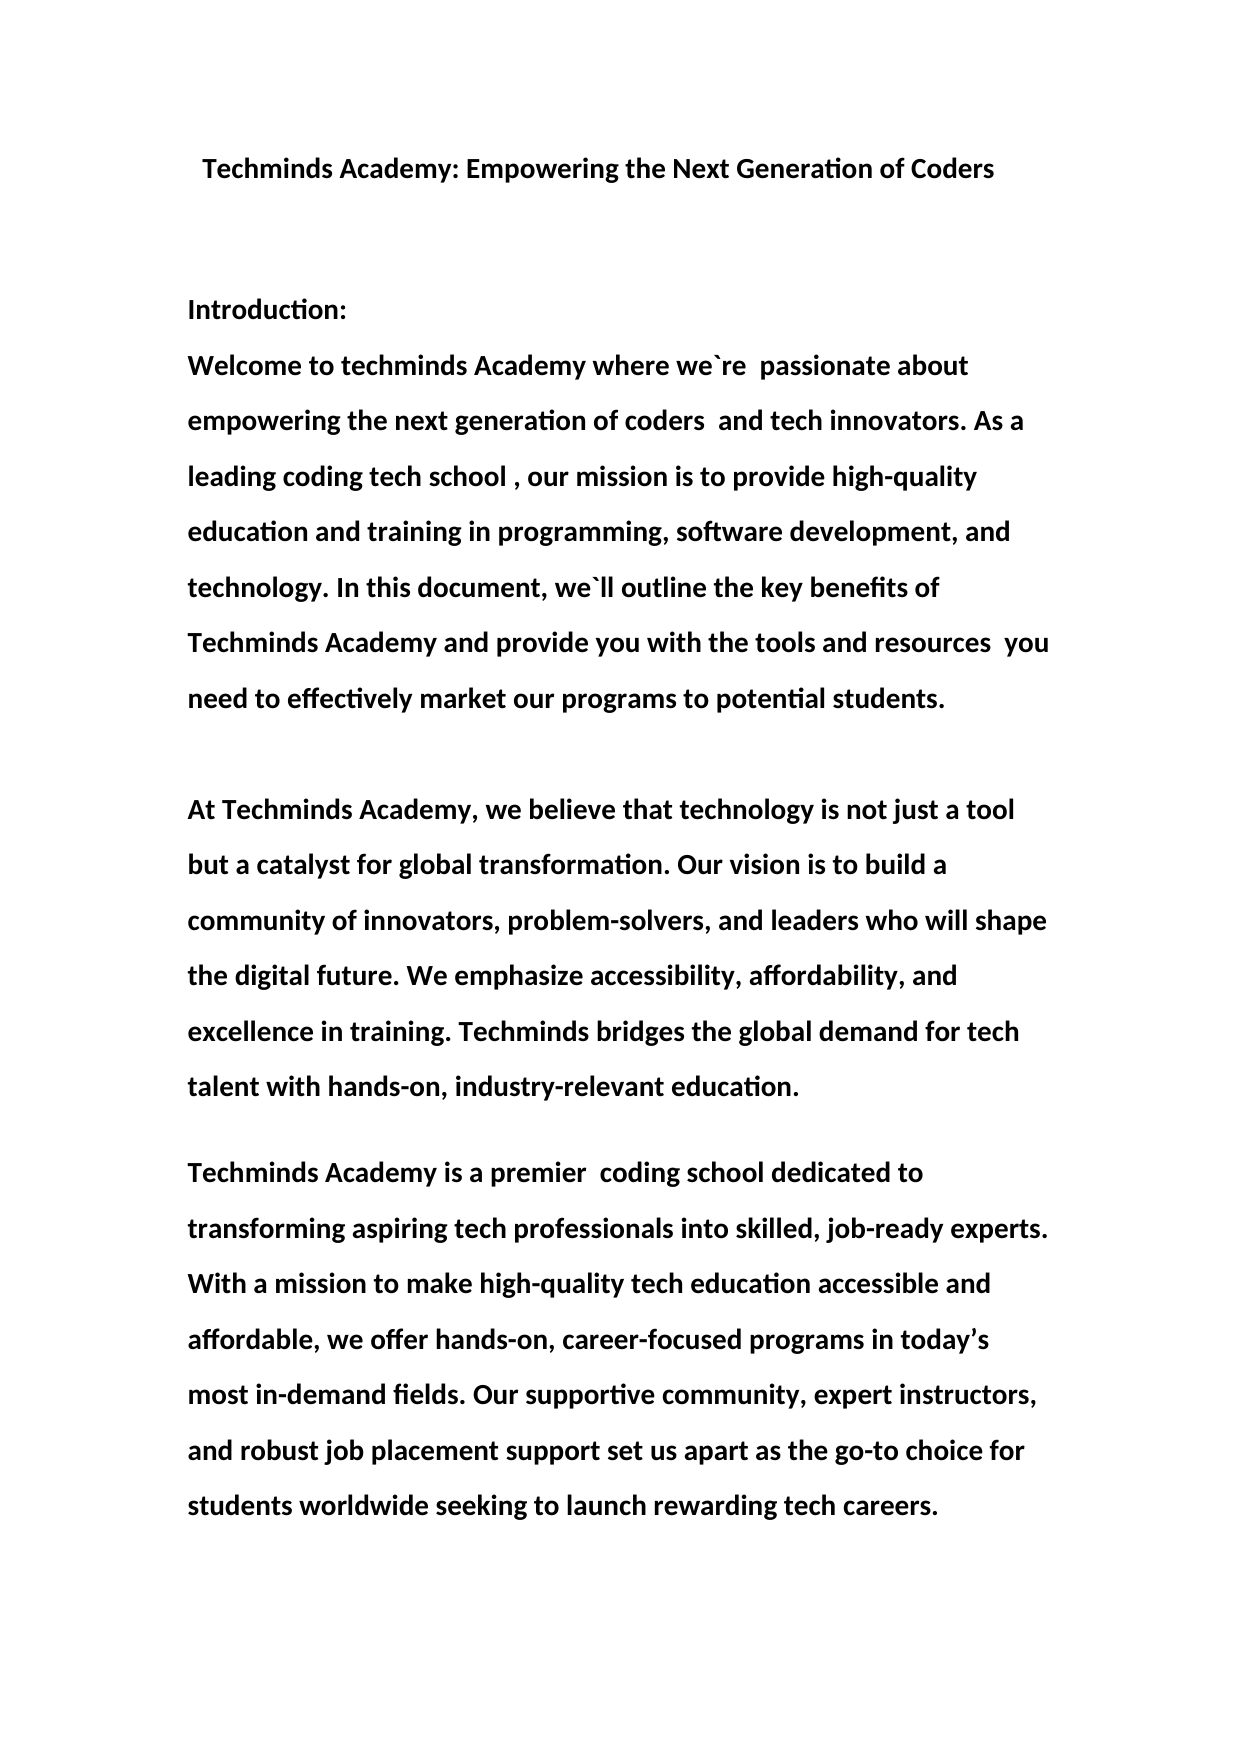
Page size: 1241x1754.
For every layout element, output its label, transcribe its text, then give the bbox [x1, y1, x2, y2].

subtitle Techminds Academy is a premier coding school dedicated to transforming aspiring tech professionals into skilled, job-ready experts. With a mission to make high-quality tech education accessible and affordable, we offer hands-on, career-focused programs in today’s most in-demand fields. Our supportive community, expert instructors, and robust job placement support set us apart as the go-to choice for students worldwide seeking to launch rewarding tech careers. [187, 1154, 1053, 1523]
subtitle Introduction: Welcome to techminds Academy where we`re passionate about empowering the next generation of coders and tech innovators. As a leading coding tech school , our mission is to provide high-quality education and training in programming, software development, and technology. In this document, we`ll outline the key benefits of Techminds Academy and provide you with the tools and resources you need to effectively market our programs to potential students. At Techminds Academy, we believe that technology is not just a tool but a catalyst for global transformation. Our vision is to build a community of innovators, problem-solvers, and leaders who will shape the digital future. We emphasize accessibility, affordability, and excellence in training. Techminds bridges the global demand for tech talent with hands-on, industry-relevant education. [187, 236, 1053, 1104]
subtitle Techminds Academy: Empowering the Next Generation of Coders [187, 150, 1053, 186]
